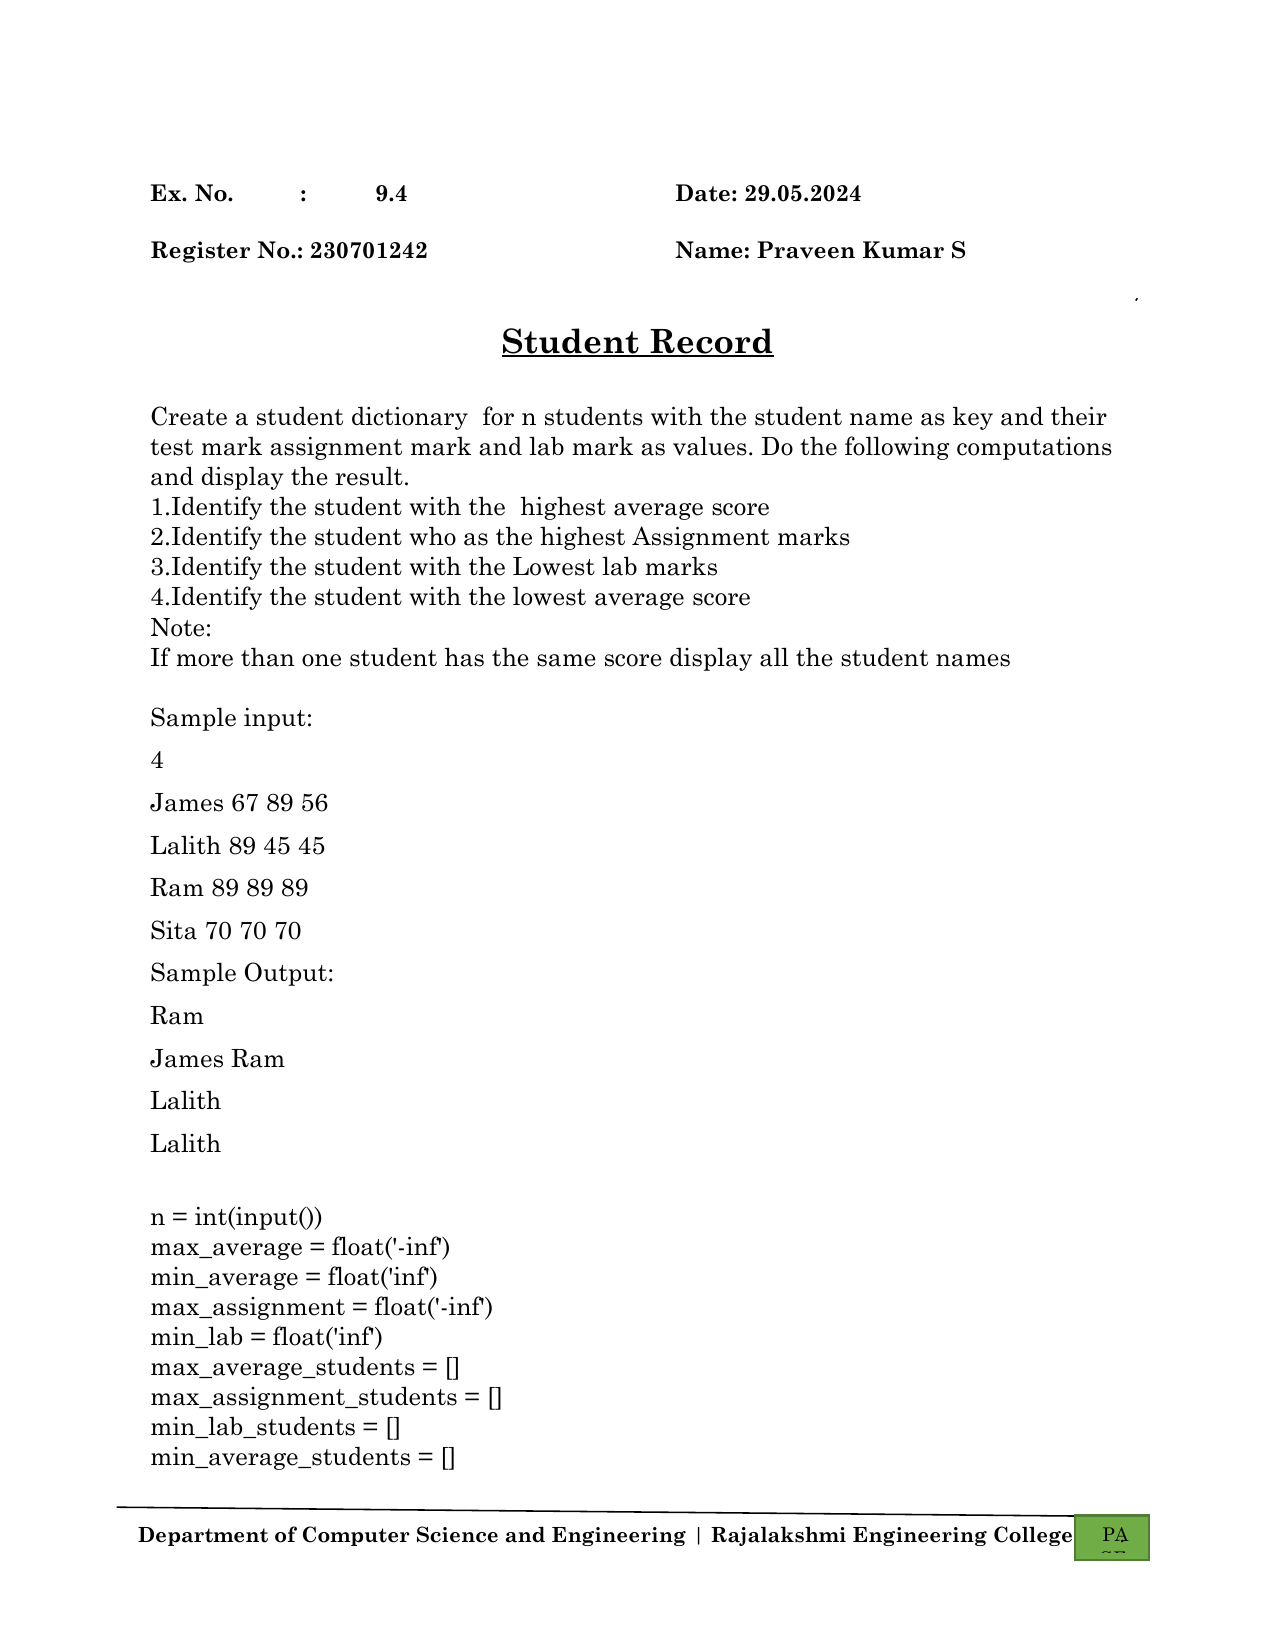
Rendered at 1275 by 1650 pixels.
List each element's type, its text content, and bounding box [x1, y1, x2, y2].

text Ram 89 89 89 [150, 872, 1125, 902]
text min_lab_students = [] [150, 1411, 1125, 1441]
text Lalith [150, 1128, 1125, 1158]
text Sample Output: [150, 957, 1125, 987]
text Create a student dictionary for n students with the student name as key and their test mark assignment mark and lab mark as values. Do the following computations and display the result. [150, 401, 1125, 491]
text 1.Identify the student with the highest average score [150, 491, 1125, 521]
text max_average_students = [] [150, 1351, 1125, 1381]
text max_average = float('-inf') [150, 1230, 1125, 1261]
text Ram [150, 1000, 1125, 1030]
text 3.Identify the student with the Lowest lab marks [150, 551, 1125, 581]
text Sample input: [150, 702, 1125, 732]
text Lalith [150, 1085, 1125, 1115]
text min_lab = float('inf') [150, 1321, 1125, 1351]
text n = int(input()) [150, 1200, 1125, 1230]
text min_average_students = [] [150, 1441, 1125, 1471]
text Student Record [150, 320, 1125, 360]
text James 67 89 56 [150, 787, 1125, 817]
text 2.Identify the student who as the highest Assignment marks [150, 521, 1125, 551]
text James Ram [150, 1042, 1125, 1072]
text min_average = float('inf') [150, 1261, 1125, 1291]
text Register No.: 230701242 Name: Praveen Kumar S [150, 236, 1125, 263]
text 4.Identify the student with the lowest average score [150, 581, 1125, 611]
text Lalith 89 45 45 [150, 829, 1125, 859]
text If more than one student has the same score display all the student names [150, 641, 1125, 671]
text Ex. No. : 9.4 Date: 29.05.2024 [150, 179, 1125, 207]
text Sita 70 70 70 [150, 914, 1125, 945]
text Note: [150, 611, 1125, 641]
text max_assignment_students = [] [150, 1381, 1125, 1411]
text 4 [150, 744, 1125, 774]
text max_assignment = float('-inf') [150, 1291, 1125, 1321]
